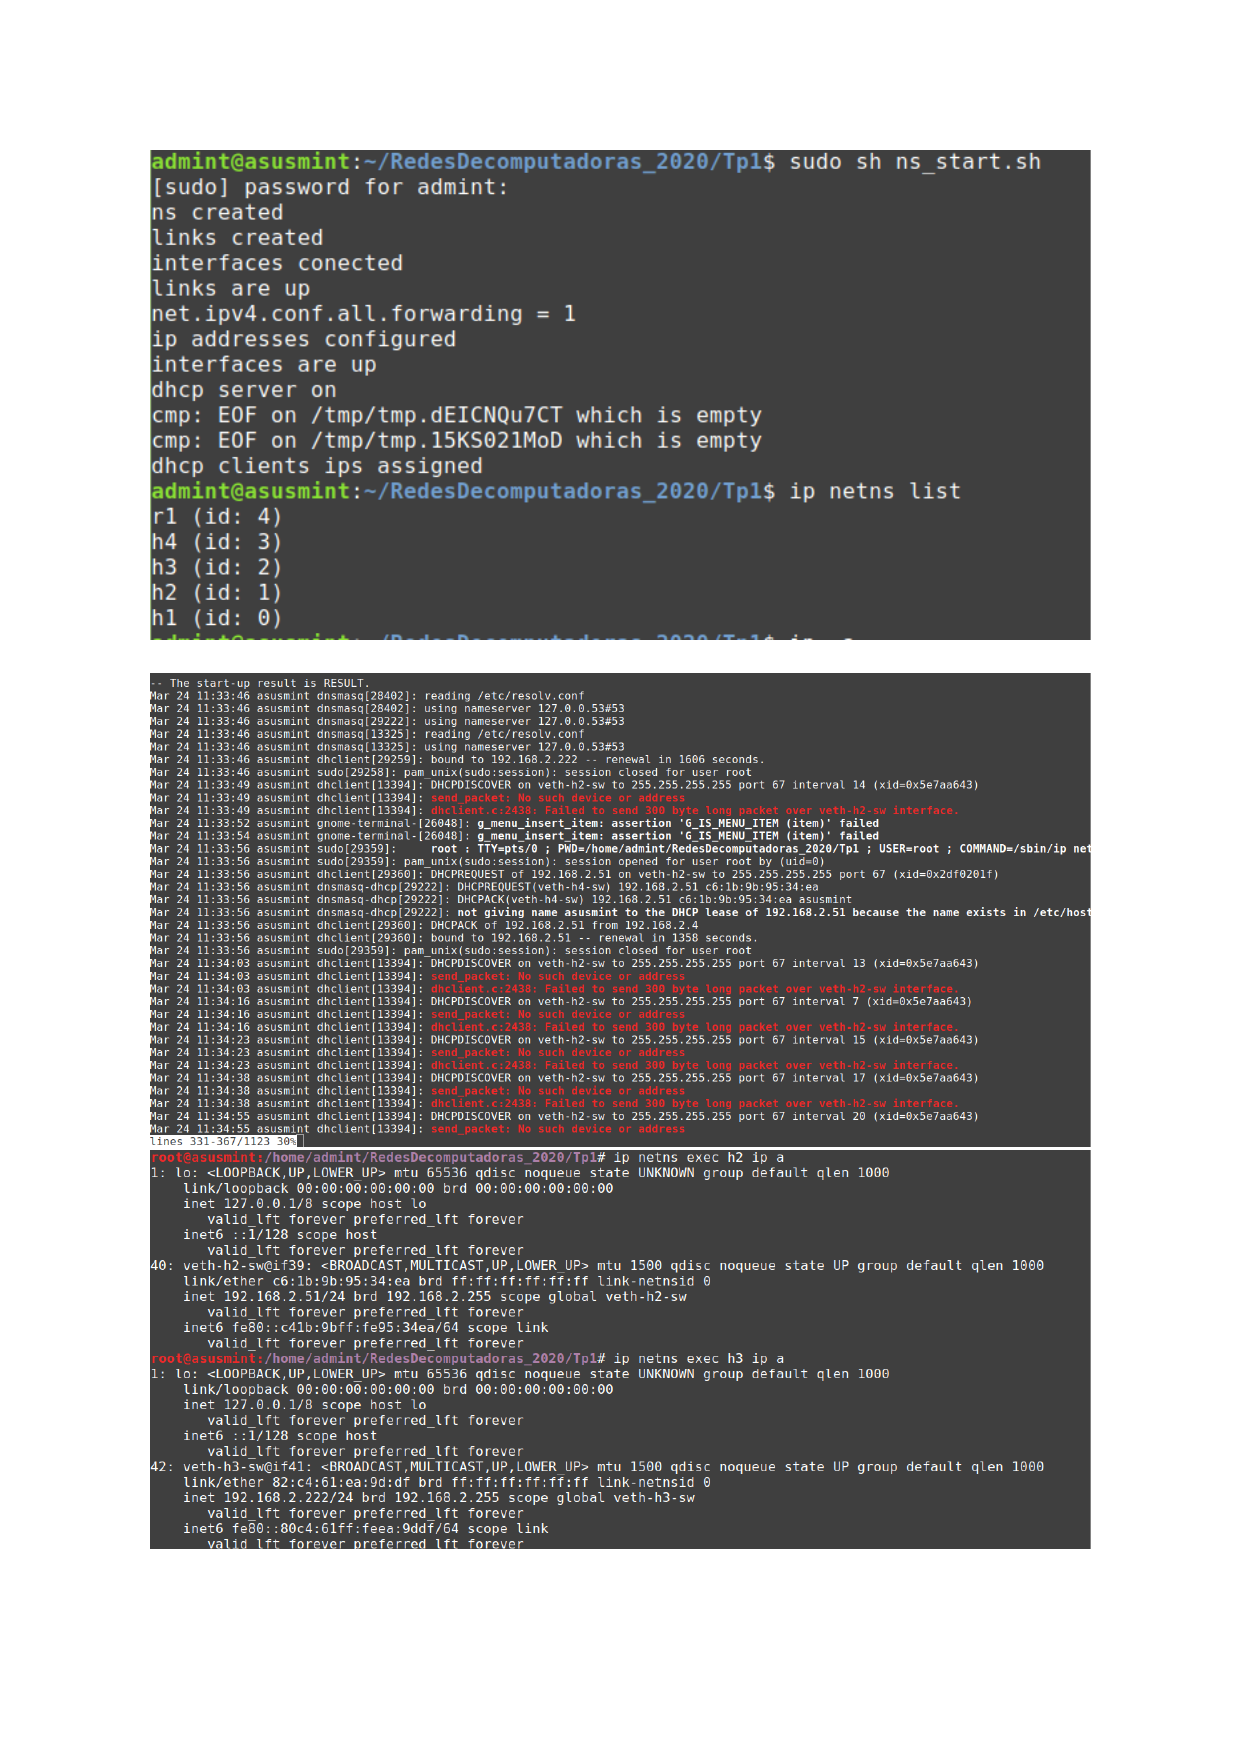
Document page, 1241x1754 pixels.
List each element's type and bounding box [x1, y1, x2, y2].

picture [150, 150, 1091, 640]
picture [150, 673, 1091, 1147]
picture [150, 1150, 1091, 1549]
